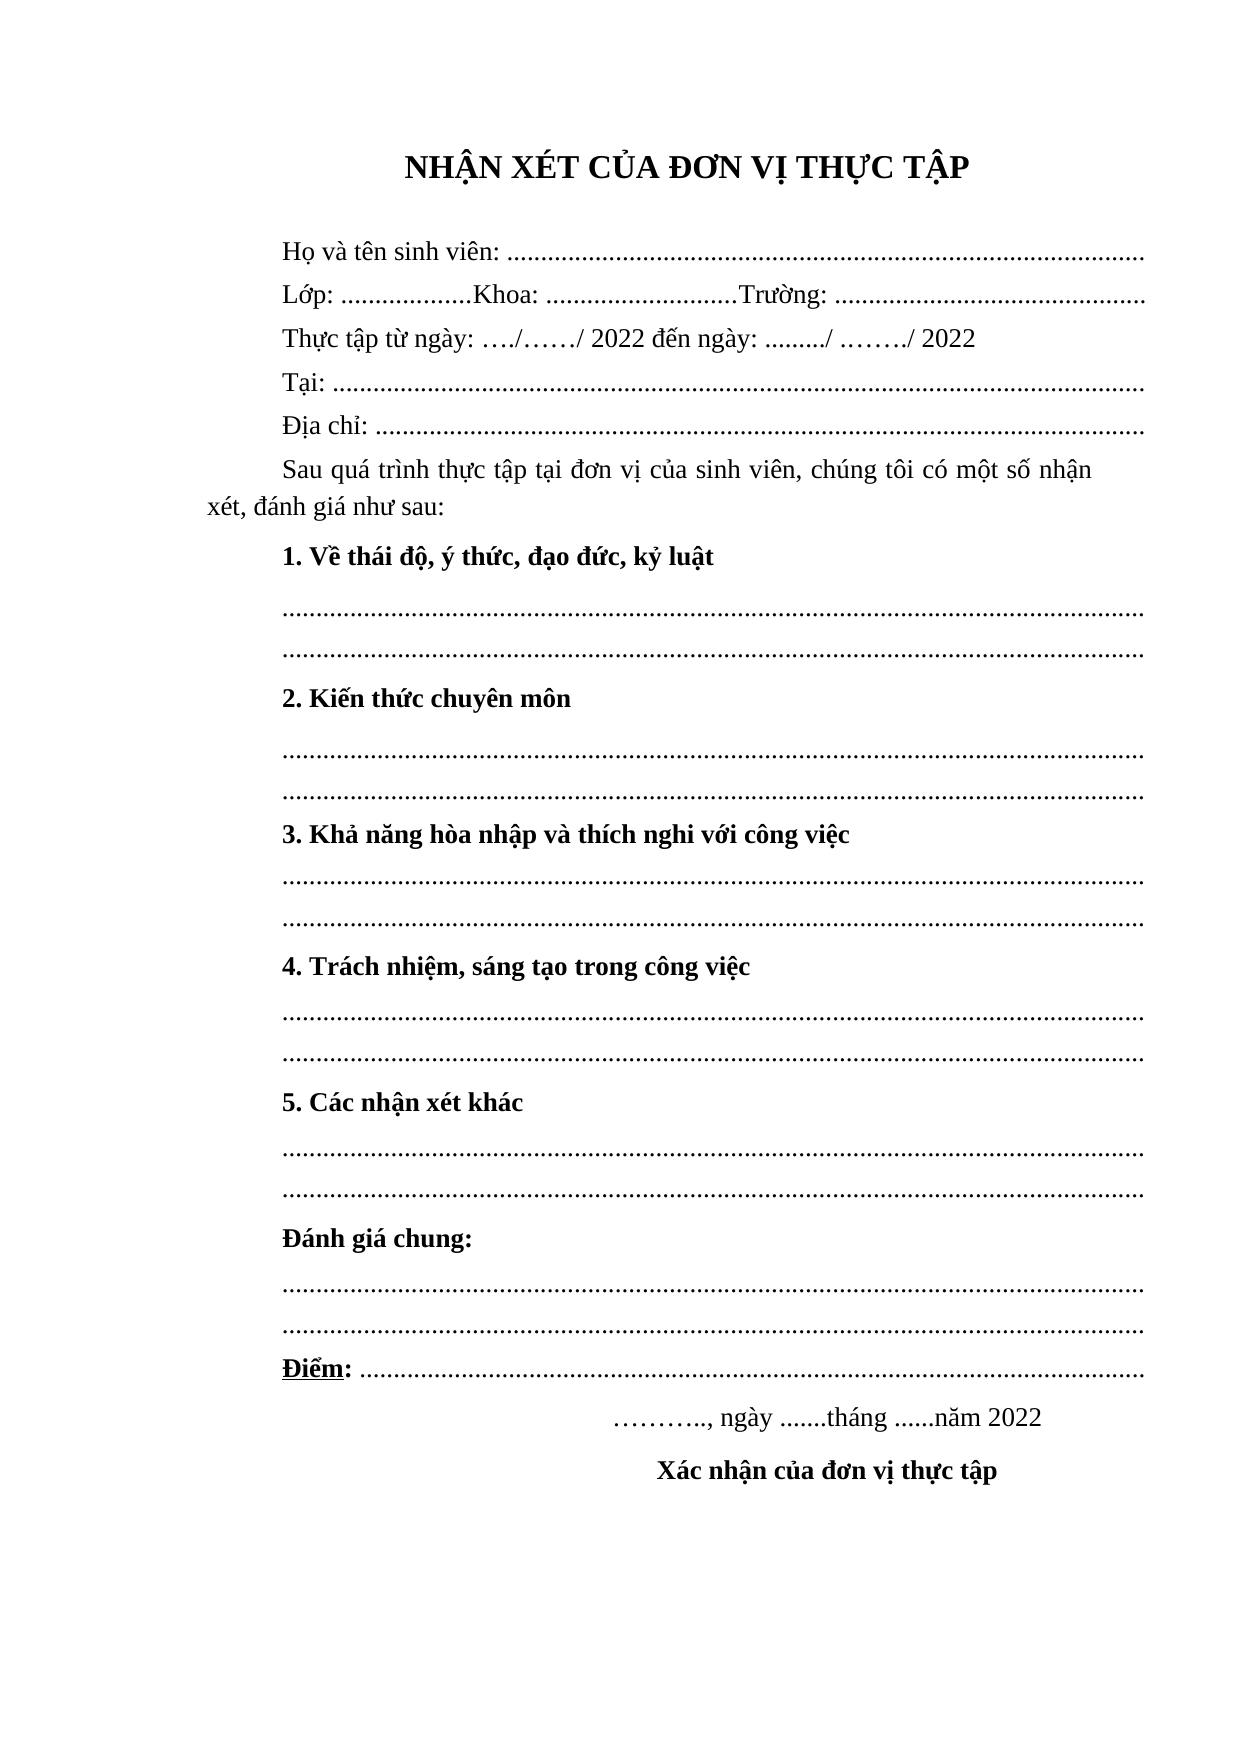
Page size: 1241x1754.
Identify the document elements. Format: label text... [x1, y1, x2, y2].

text 4. Trách nhiệm, sáng tạo trong công việc [207, 950, 1092, 982]
text Điểm: [207, 1352, 1092, 1383]
text Sau quá trình thực tập tại đơn vị của sinh viên, chúng tôi có một số nhận xét, đánh giá như sau: [207, 453, 1092, 521]
text 1. Về thái độ, ý thức, đạo đức, kỷ luật [207, 540, 1092, 571]
text 2. Kiến thức chuyên môn [207, 682, 1092, 713]
text Thực tập từ ngày: …./……/ 2022 đến ngày: ........./ .……./ 2022 [207, 322, 1092, 353]
text Lớp: Khoa: Trường: [207, 278, 1092, 310]
text Tại: [207, 366, 1092, 397]
text Đánh giá chung: [207, 1222, 1092, 1253]
text 5. Các nhận xét khác [207, 1086, 1092, 1117]
text Xác nhận của đơn vị thực tập [207, 1454, 1092, 1486]
text Họ và tên sinh viên: [207, 235, 1092, 266]
text ……….., ngày .......tháng ......năm 2022 [282, 1401, 1092, 1433]
text 3. Khả năng hòa nhập và thích nghi với công việc [207, 818, 1092, 849]
text NHẬN XÉT CỦA ĐƠN VỊ THỰC TẬP [207, 148, 1092, 186]
text Địa chỉ: [207, 409, 1092, 440]
